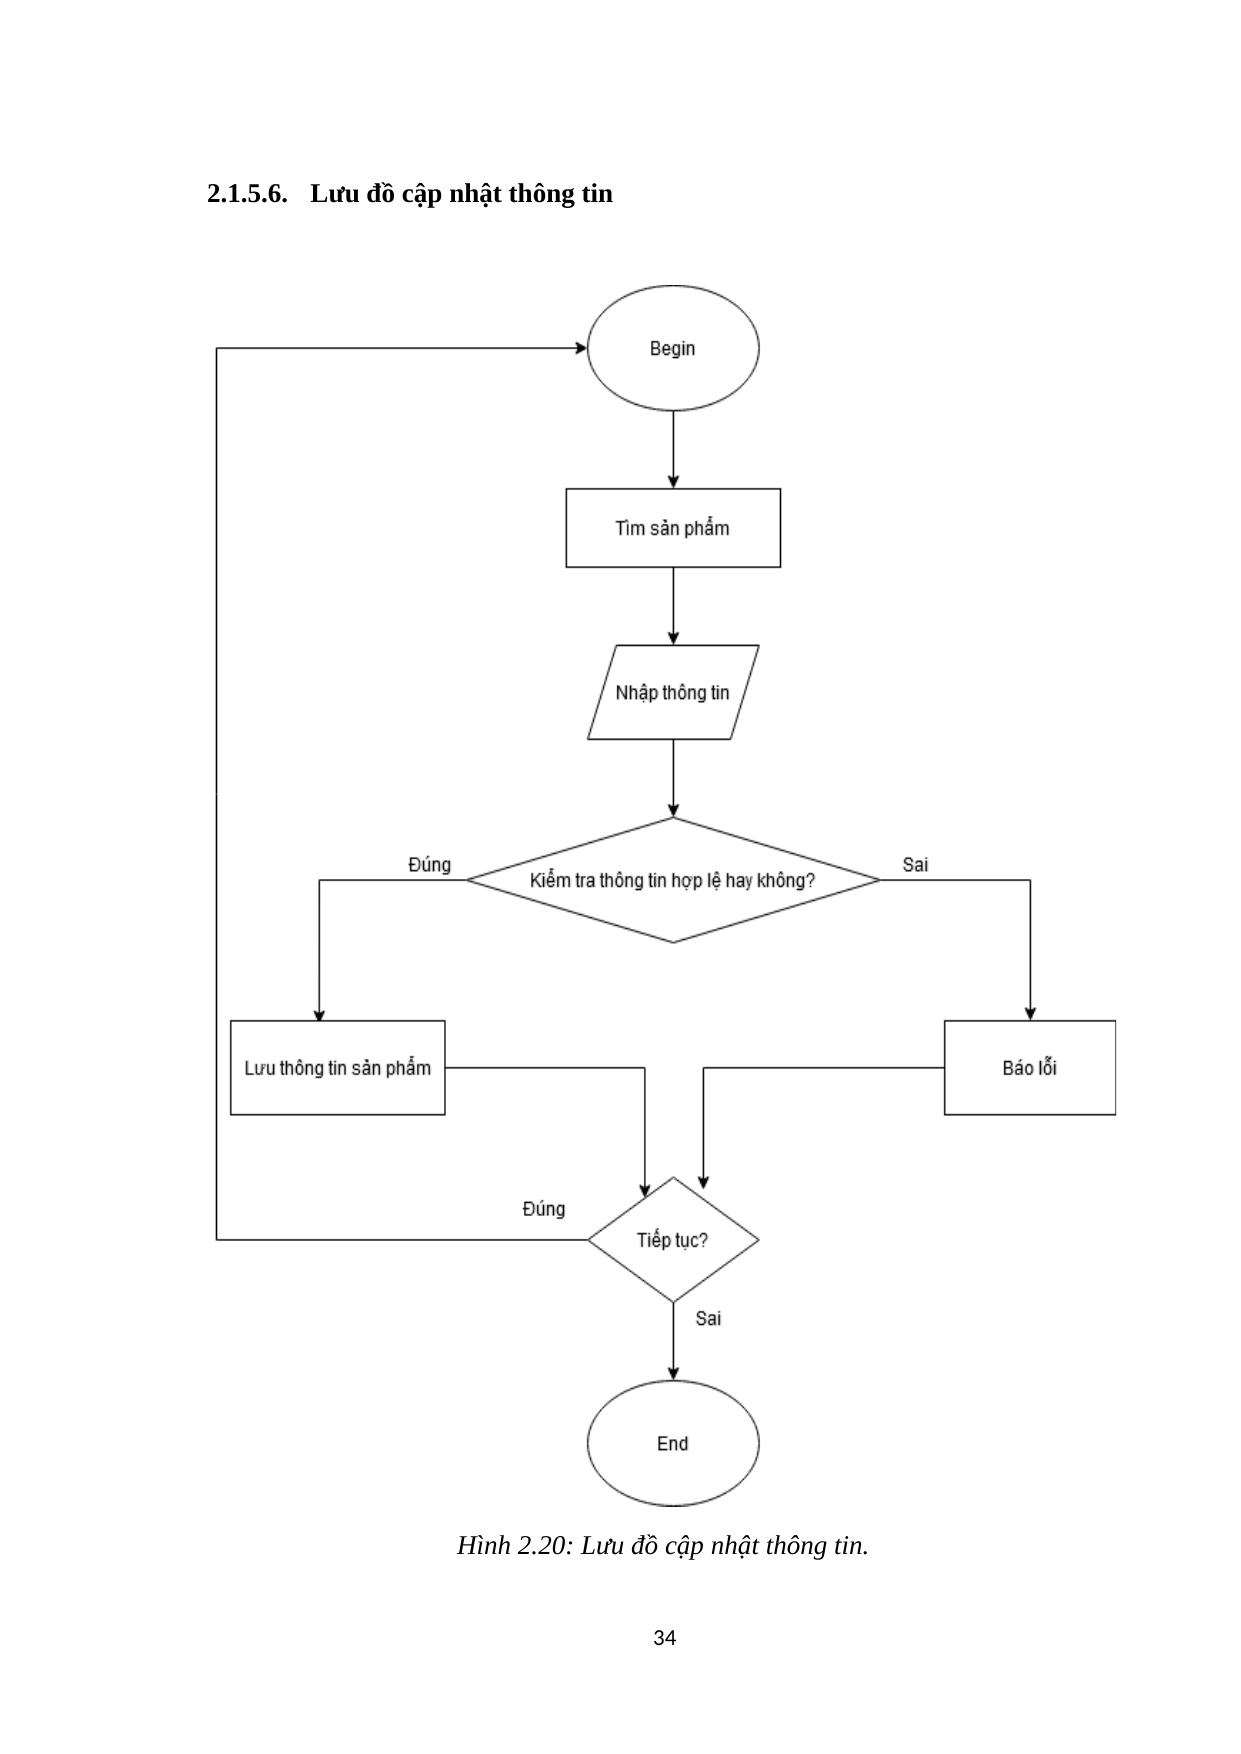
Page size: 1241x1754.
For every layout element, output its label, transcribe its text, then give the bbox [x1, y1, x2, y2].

picture [206, 285, 1117, 1507]
text Hình 2.20: Lưu đồ cập nhật thông tin. [207, 1529, 1122, 1561]
list Lưu đồ cập nhật thông tin [207, 177, 1122, 208]
